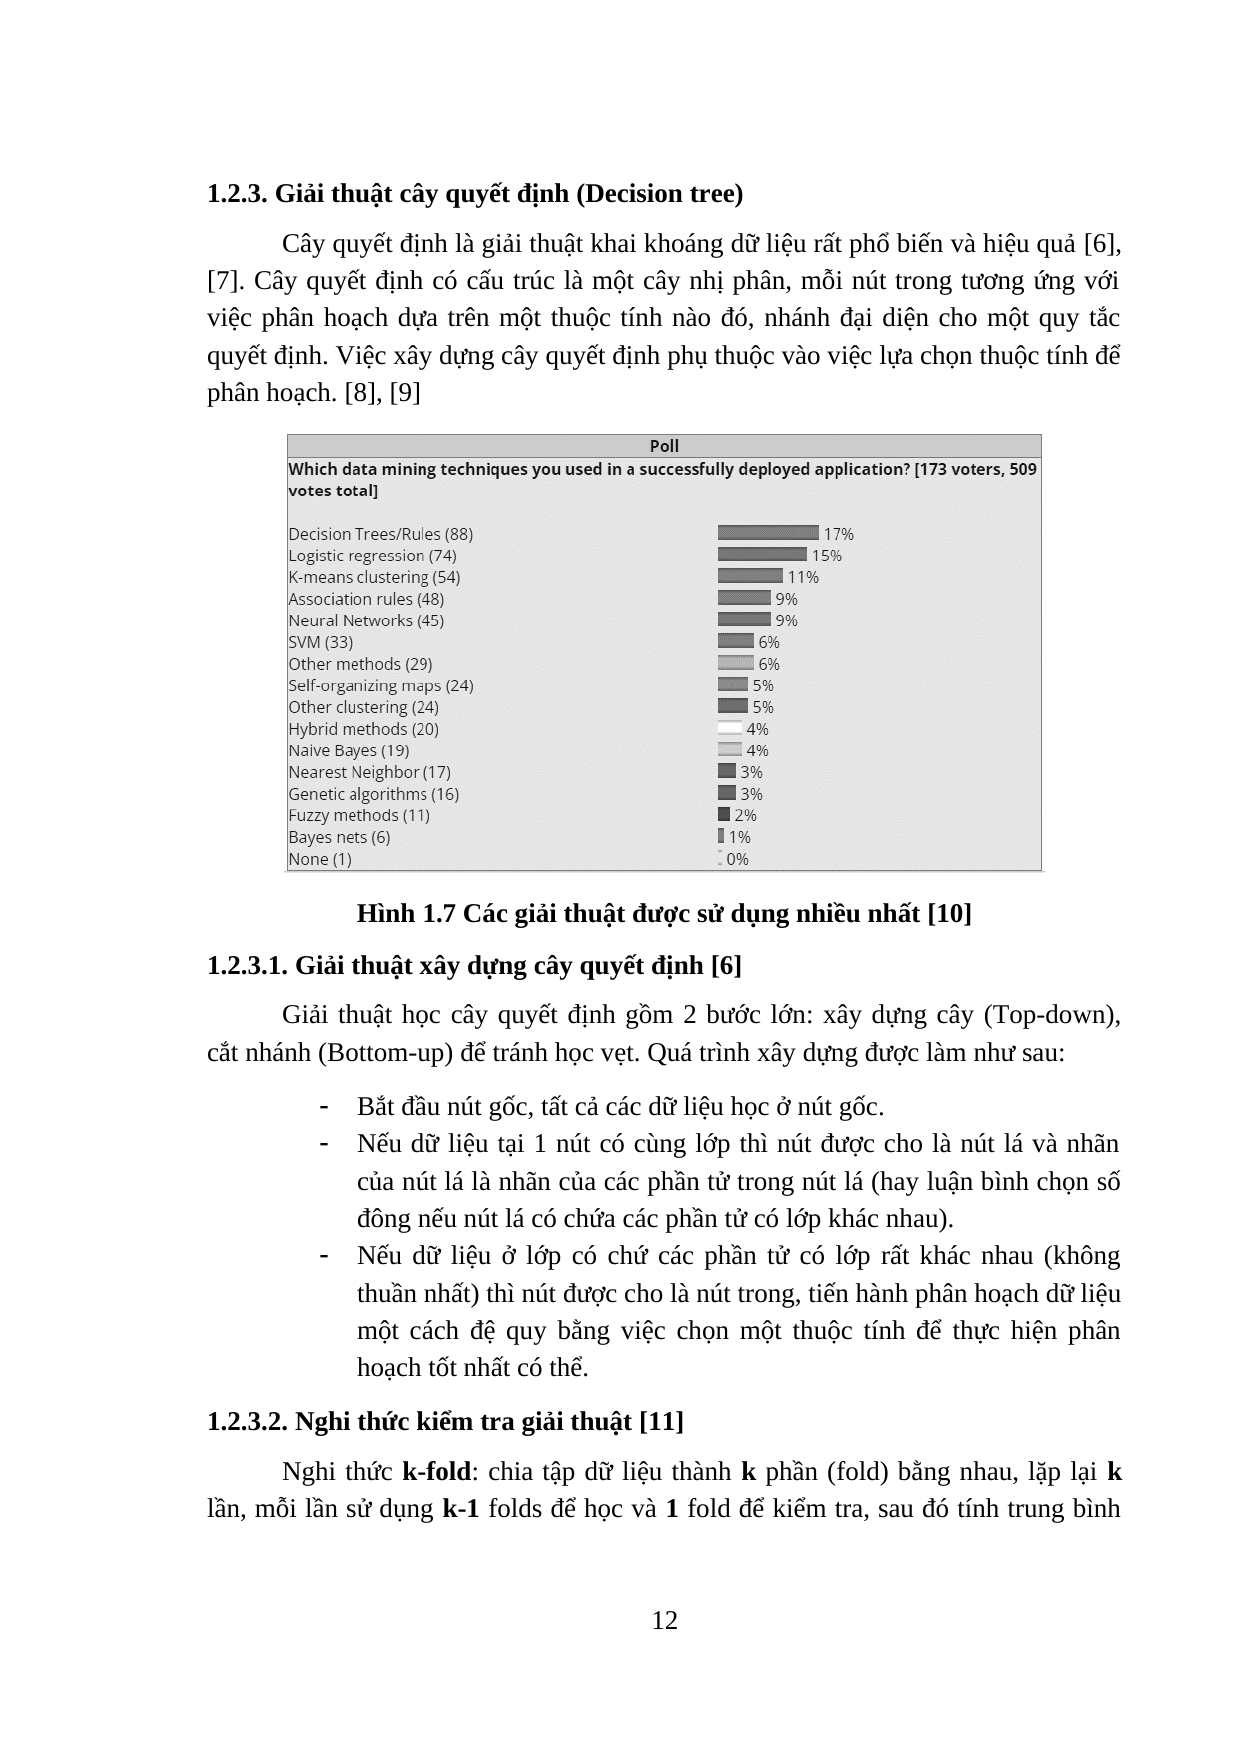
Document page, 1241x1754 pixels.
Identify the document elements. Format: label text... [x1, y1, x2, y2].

text Giải thuật học cây quyết định gồm 2 bước lớn: xây dựng cây (Top-down), cắt nhánh (Bottom-up) để tránh học vẹt. Quá trình xây dựng được làm như sau: [207, 998, 1122, 1067]
list Nếu dữ liệu tại 1 nút có cùng lớp thì nút được cho là nút lá và nhãn của nút lá là nhãn của các phần tử trong nút lá (hay luận bình chọn số đông nếu nút lá có chứa các phần tử có lớp khác nhau). [319, 1127, 1122, 1233]
subtitle Giải thuật xây dựng cây quyết định [6] [207, 949, 1122, 980]
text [207, 1455, 1122, 1523]
subtitle Giải thuật cây quyết định (Decision tree) [207, 177, 1122, 208]
list Bắt đầu nút gốc, tất cả các dữ liệu học ở nút gốc. [319, 1090, 1122, 1121]
picture [284, 430, 1045, 873]
subtitle Nghi thức kiểm tra giải thuật [11] [207, 1405, 1122, 1436]
text Hình . Các giải thuật được sử dụng nhiều nhất [10] [207, 897, 1122, 928]
text Cây quyết định là giải thuật khai khoáng dữ liệu rất phổ biến và hiệu quả [6], [7]. Cây quyết định có cấu trúc là một cây nhị phân, mỗi nút trong tương ứng với việc phân hoạch dựa trên một thuộc tính nào đó, nhánh đại diện cho một quy tắc quyết định. Việc xây dựng cây quyết định phụ thuộc vào việc lựa chọn thuộc tính để phân hoạch. [8], [9] [207, 227, 1122, 407]
list Nếu dữ liệu ở lớp có chứ các phần tử có lớp rất khác nhau (không thuần nhất) thì nút được cho là nút trong, tiến hành phân hoạch dữ liệu một cách đệ quy bằng việc chọn một thuộc tính để thực hiện phân hoạch tốt nhất có thể. [319, 1239, 1122, 1382]
